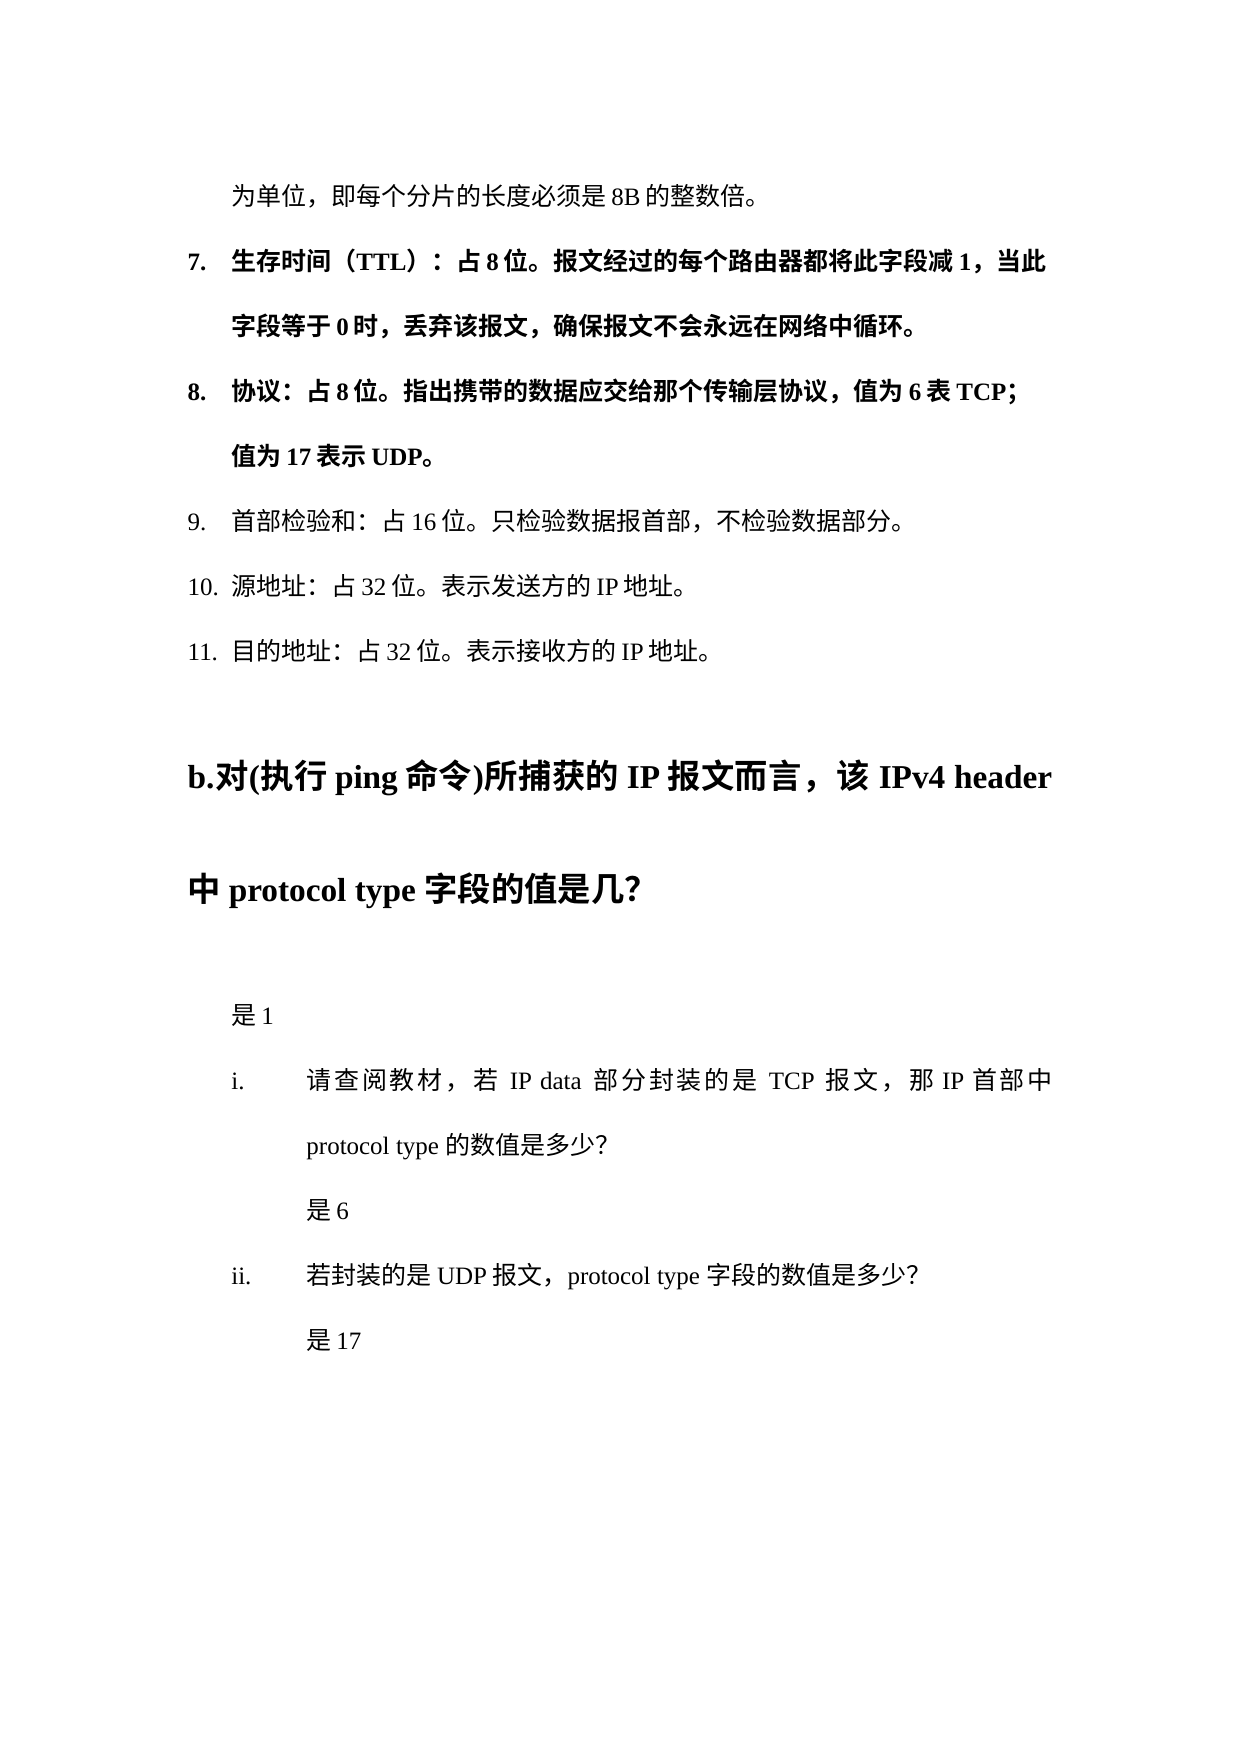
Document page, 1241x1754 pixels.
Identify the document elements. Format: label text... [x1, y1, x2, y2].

list 目的地址：占32位。表示接收方的IP地址。 [187, 617, 1053, 682]
text 是1 [187, 981, 1053, 1046]
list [187, 162, 1053, 227]
list 若封装的是 UDP 报文，protocol type 字段的数值是多少？ [231, 1241, 1053, 1306]
list 协议：占8位。指出携带的数据应交给那个传输层协议，值为6表TCP；值为17表示UDP。 [187, 357, 1053, 487]
list 生存时间（TTL）：占8位。报文经过的每个路由器都将此字段减1，当此字段等于0时，丢弃该报文，确保报文不会永远在网络中循环。 [187, 227, 1053, 357]
subtitle b.对(执行ping命令)所捕获的IP报文而言，该 IPv4 header 中 protocol type 字段的值是几？ [187, 742, 1053, 919]
list 是17 [306, 1306, 1053, 1371]
list 是6 [306, 1176, 1053, 1241]
list 首部检验和：占16位。只检验数据报首部，不检验数据部分。 [187, 487, 1053, 552]
list 请查阅教材，若 IP data 部分封装的是 TCP 报文，那IP首部中 protocol type 的数值是多少？ [231, 1046, 1053, 1176]
list 源地址：占32位。表示发送方的IP地址。 [187, 552, 1053, 617]
